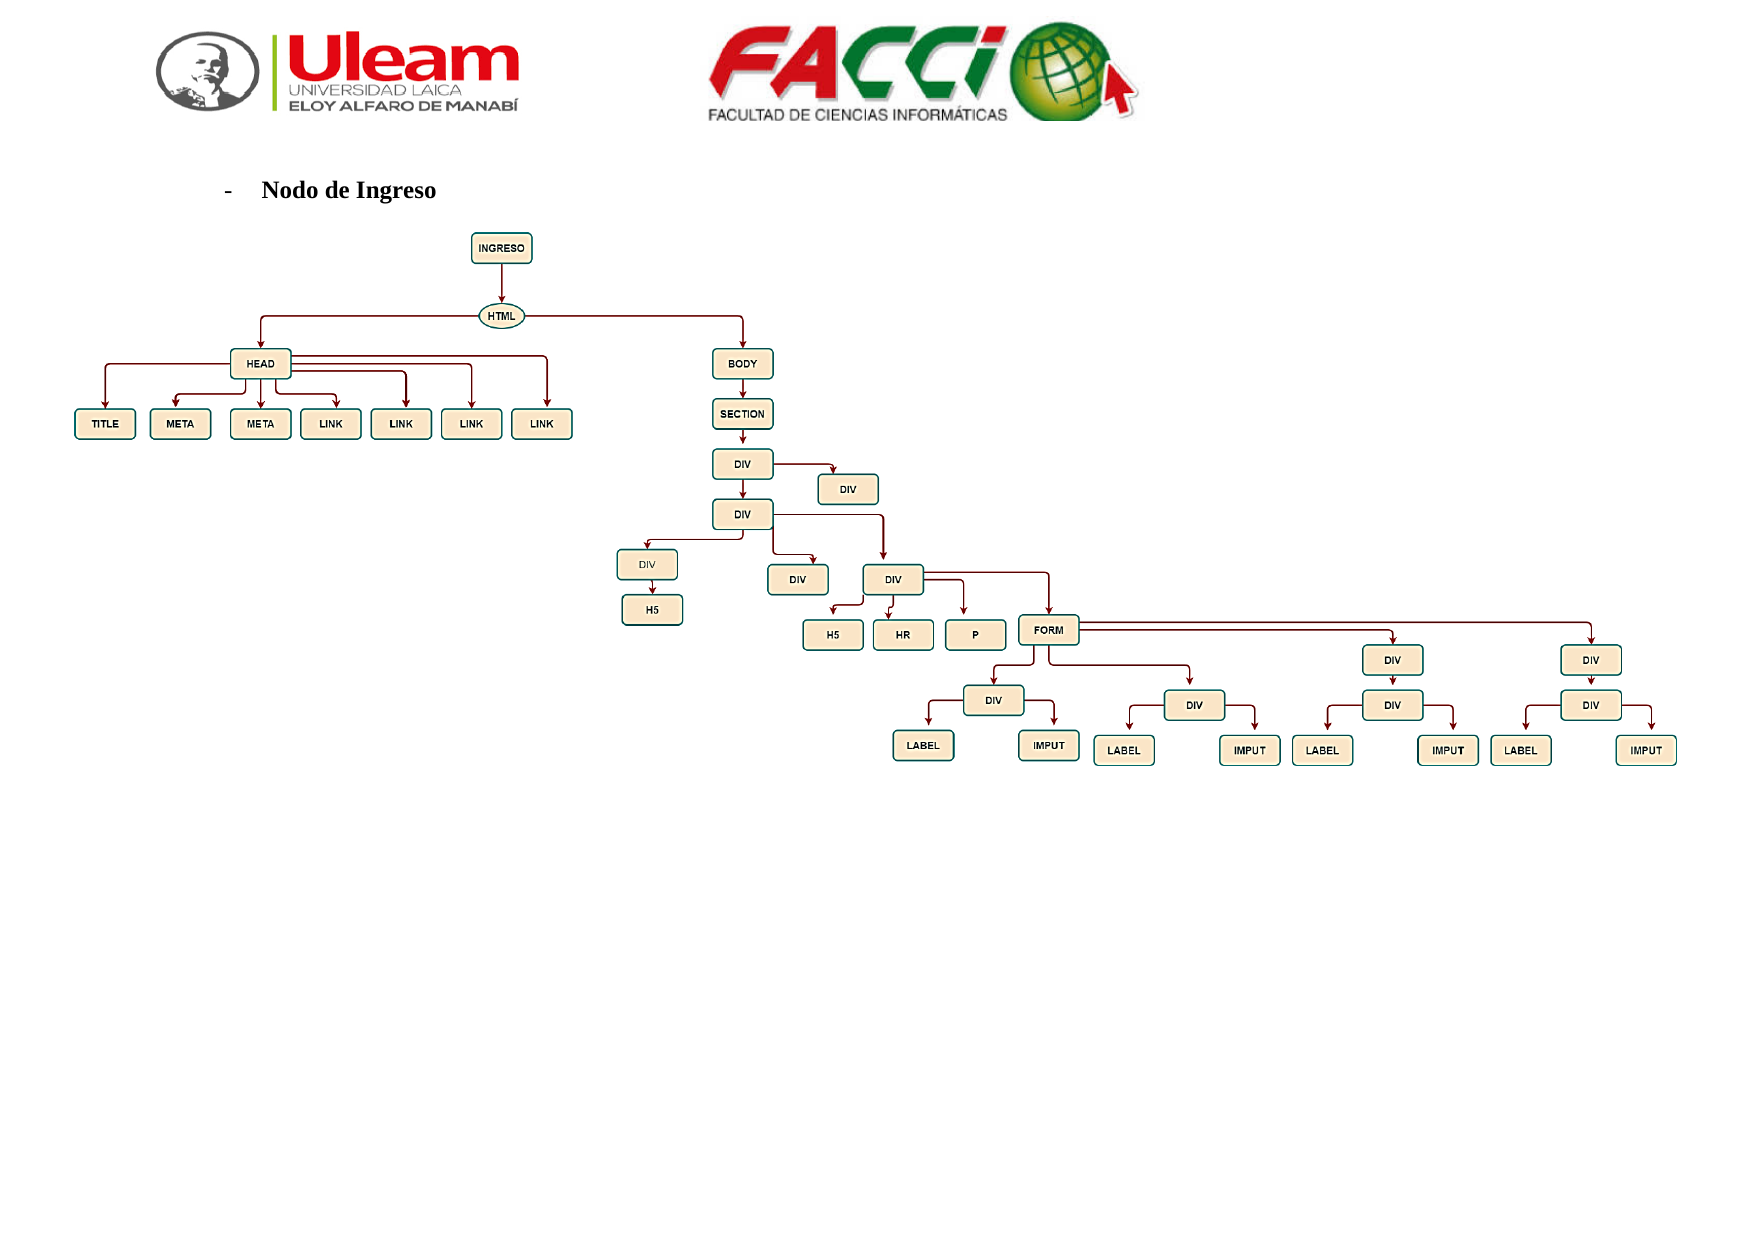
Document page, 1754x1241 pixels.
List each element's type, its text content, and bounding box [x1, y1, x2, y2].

picture [74, 232, 1677, 766]
list Nodo de Ingreso [224, 175, 1604, 204]
